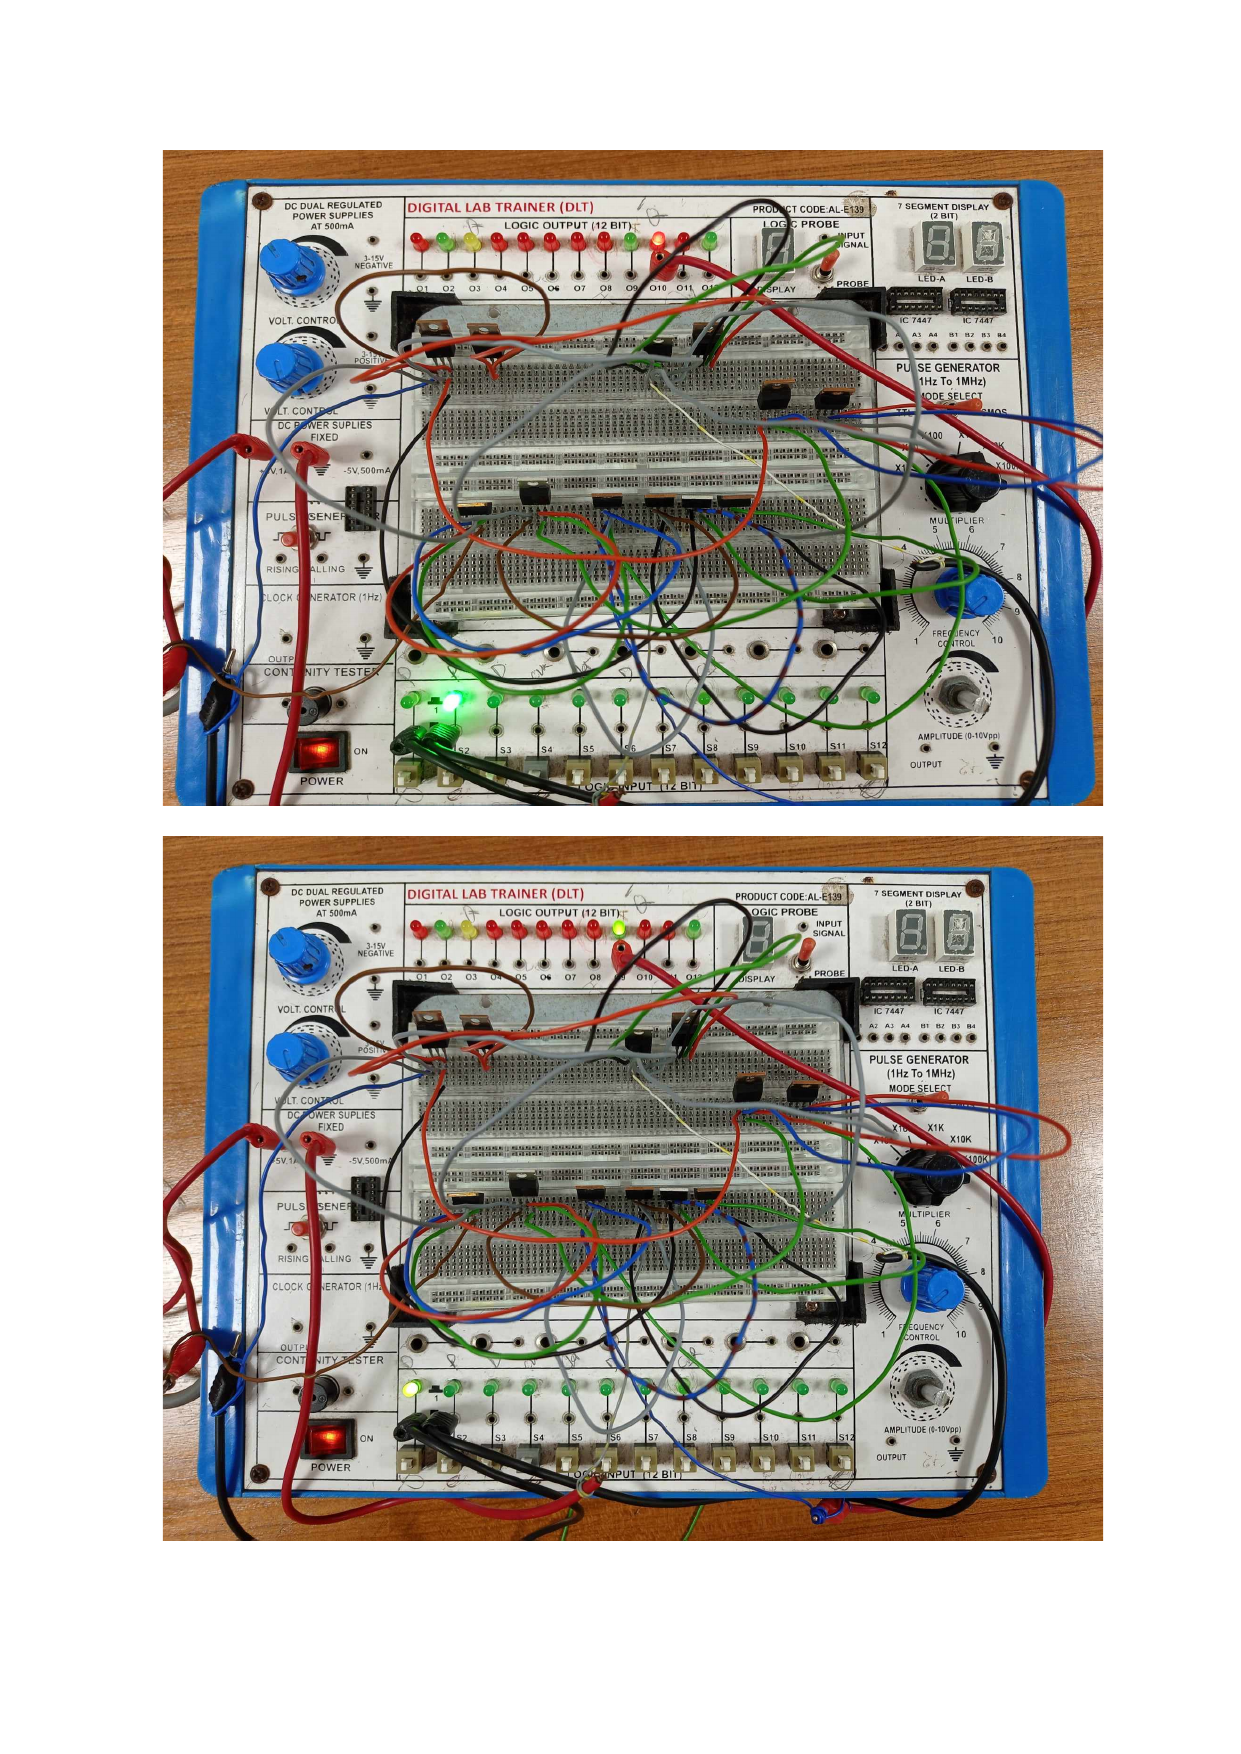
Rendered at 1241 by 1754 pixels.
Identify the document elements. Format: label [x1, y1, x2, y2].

picture [162, 150, 1104, 806]
picture [162, 836, 1104, 1541]
